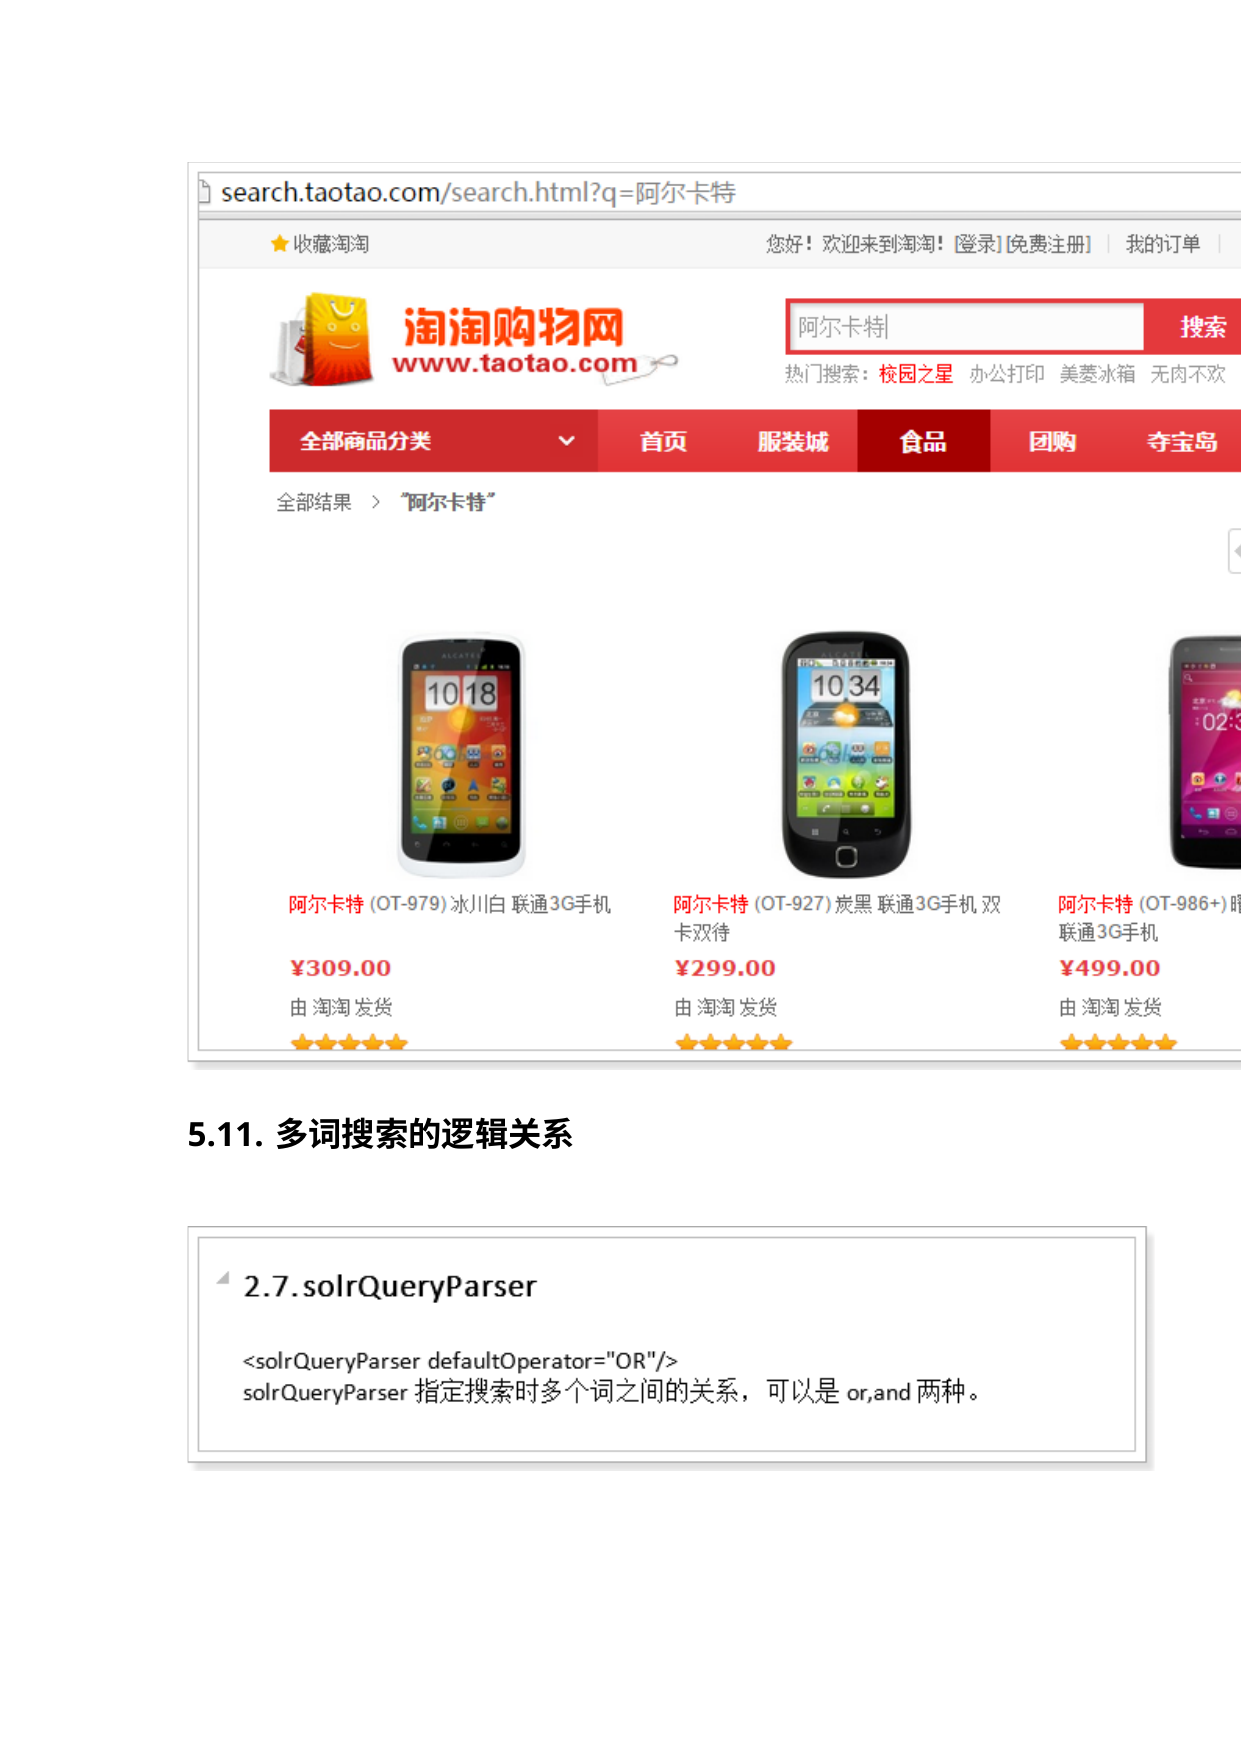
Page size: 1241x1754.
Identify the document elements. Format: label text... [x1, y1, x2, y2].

subtitle 多词搜索的逻辑关系 [187, 1099, 1053, 1164]
picture [187, 162, 1241, 1070]
picture [187, 1226, 1155, 1471]
